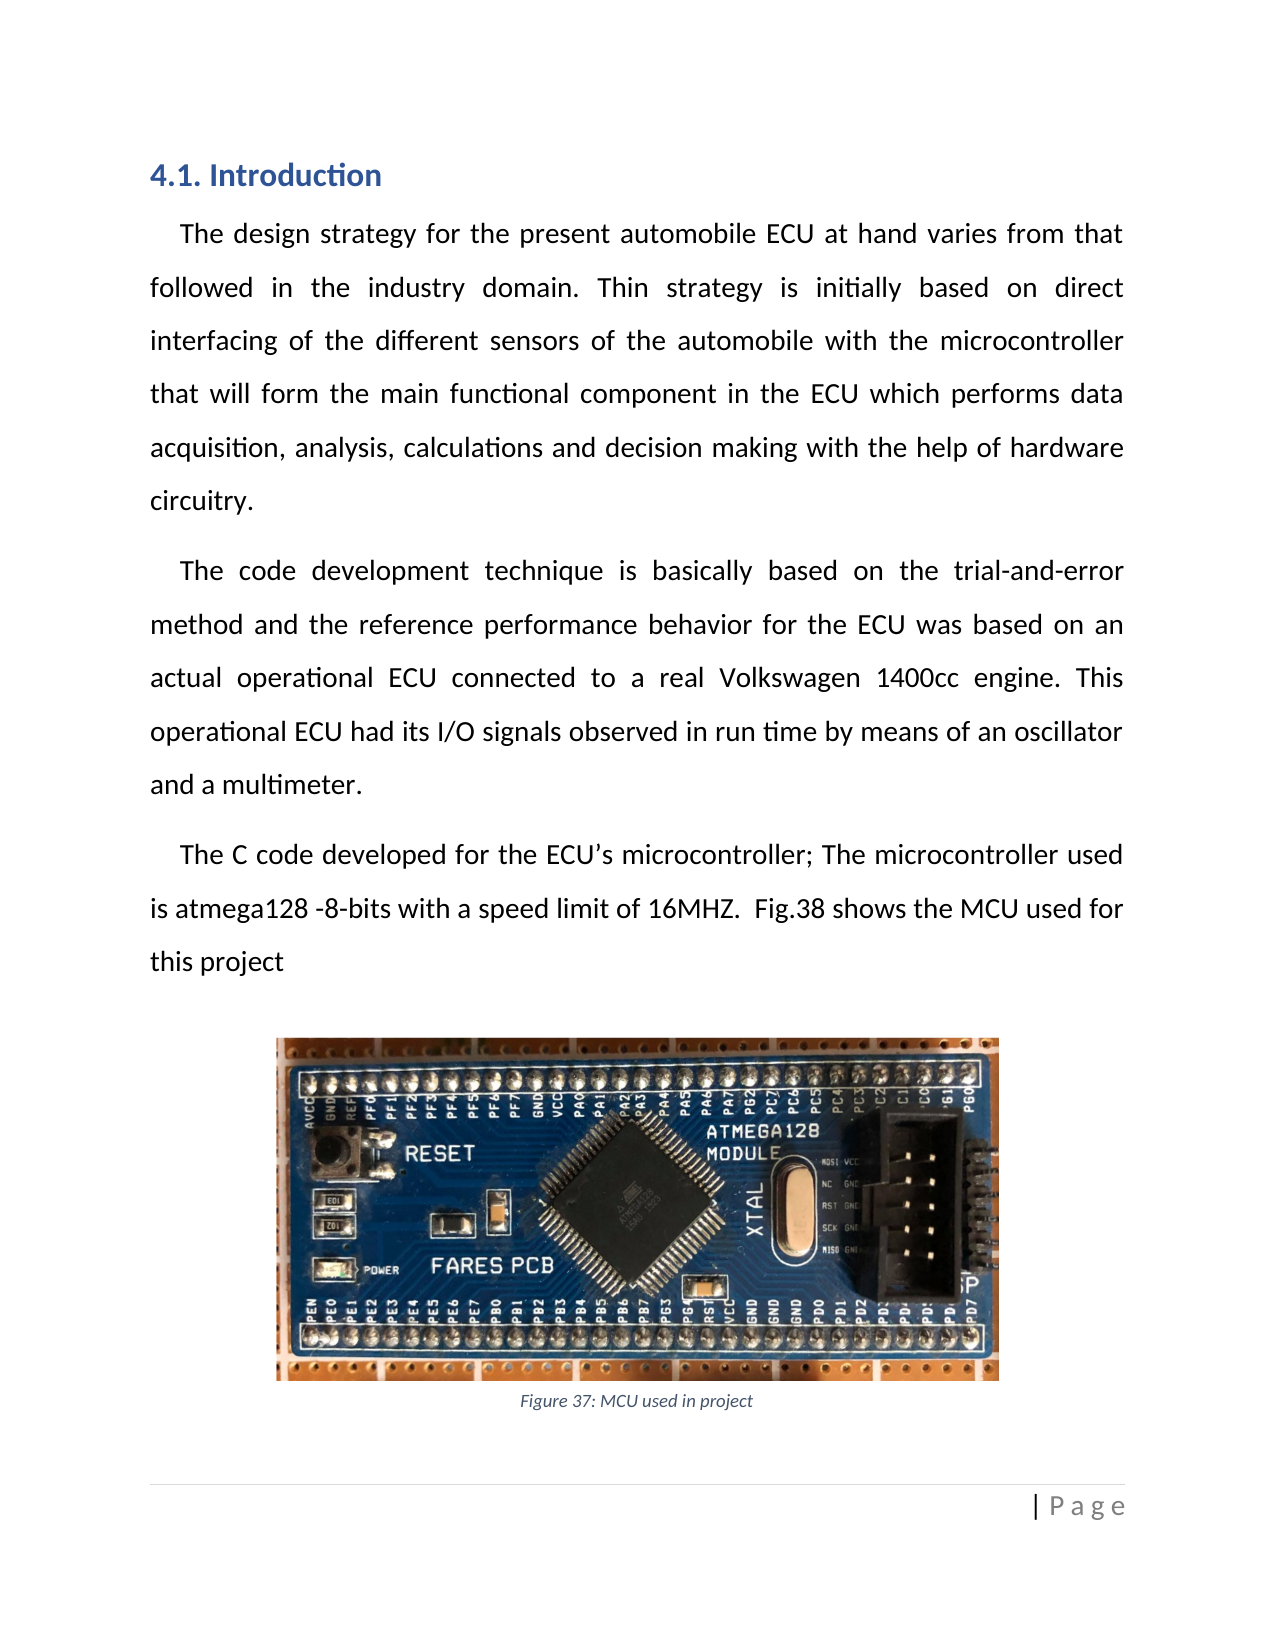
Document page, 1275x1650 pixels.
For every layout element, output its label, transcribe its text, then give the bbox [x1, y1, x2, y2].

text The code development technique is basically based on the trial-and-error method and the reference performance behavior for the ECU was based on an actual operational ECU connected to a real Volkswagen 1400cc engine. This operational ECU had its I/O signals observed in run time by means of an oscillator and a multimeter. [150, 552, 1125, 802]
subtitle 4.1. Introduction [150, 154, 1125, 195]
text The C code developed for the ECU’s microcontroller; The microcontroller used is atmega128 -8-bits with a speed limit of 16MHZ. Fig.38 shows the MCU used for this project [150, 836, 1125, 979]
picture [277, 1038, 998, 1381]
text The design strategy for the present automobile ECU at hand varies from that followed in the industry domain. Thin strategy is initially based on direct interfacing of the different sensors of the automobile with the microcontroller that will form the main functional component in the ECU which performs data acquisition, analysis, calculations and decision making with the help of hardware circuitry. [150, 215, 1125, 518]
